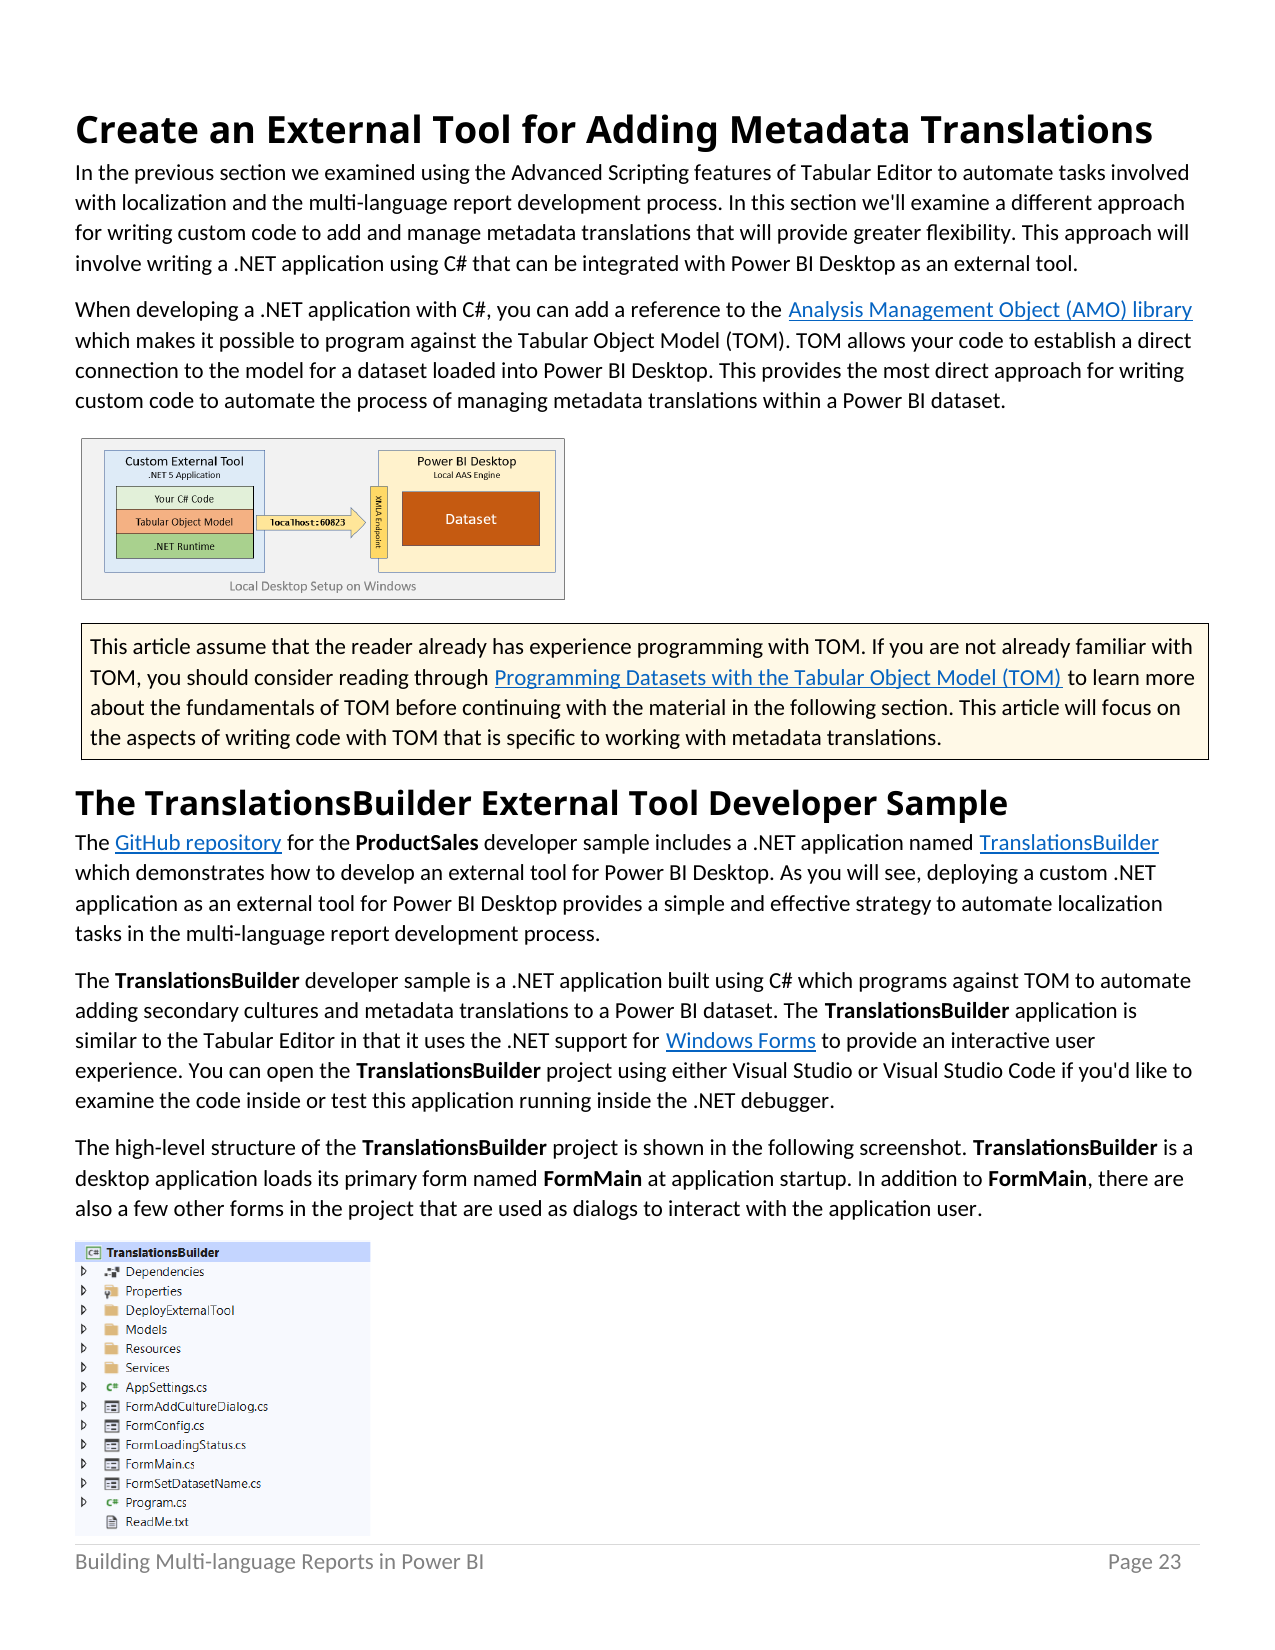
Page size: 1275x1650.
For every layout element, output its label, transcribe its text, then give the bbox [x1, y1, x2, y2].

text When developing a .NET application with C#, you can add a reference to the Analysis Management Object (AMO) library which makes it possible to program against the Tabular Object Model (TOM). TOM allows your code to establish a direct connection to the model for a dataset loaded into Power BI Desktop. This provides the most direct approach for writing custom code to automate the process of managing metadata translations within a Power BI dataset. [75, 296, 1200, 414]
text This article assume that the reader already has experience programming with TOM. If you are not already familiar with TOM, you should consider reading through Programming Datasets with the Tabular Object Model (TOM) to learn more about the fundamentals of TOM before continuing with the material in the following section. This article will focus on the aspects of writing code with TOM that is specific to working with metadata translations. [82, 624, 1208, 759]
text The high-level structure of the TranslationsBuilder project is shown in the following screenshot. TranslationsBuilder is a desktop application loads its primary form named FormMain at application startup. In addition to FormMain, there are also a few other forms in the project that are used as dialogs to interact with the application user. [75, 1133, 1200, 1222]
text The TranslationsBuilder developer sample is a .NET application built using C# which programs against TOM to automate adding secondary cultures and metadata translations to a Power BI dataset. The TranslationsBuilder application is similar to the Tabular Editor in that it uses the .NET support for Windows Forms to provide an interactive user experience. You can open the TranslationsBuilder project using either Visual Studio or Visual Studio Code if you'd like to examine the code inside or test this application running inside the .NET debugger. [75, 966, 1200, 1114]
text The GitHub repository for the ProductSales developer sample includes a .NET application named TranslationsBuilder which demonstrates how to develop an external tool for Power BI Desktop. As you will see, deploying a custom .NET application as an external tool for Power BI Desktop provides a simple and effective strategy to automate localization tasks in the multi-language report development process. [75, 828, 1200, 947]
picture [75, 1240, 371, 1536]
text In the previous section we examined using the Advanced Scripting features of Tabular Editor to automate tasks involved with localization and the multi-language report development process. In this section we'll examine a different approach for writing custom code to add and manage metadata translations that will provide greater flexibility. This approach will involve writing a .NET application using C# that can be integrated with Power BI Desktop as an external tool. [75, 158, 1200, 277]
subtitle The TranslationsBuilder External Tool Developer Sample [75, 779, 1200, 825]
subtitle Create an External Tool for Adding Metadata Translations [75, 103, 1200, 154]
picture [75, 433, 572, 605]
